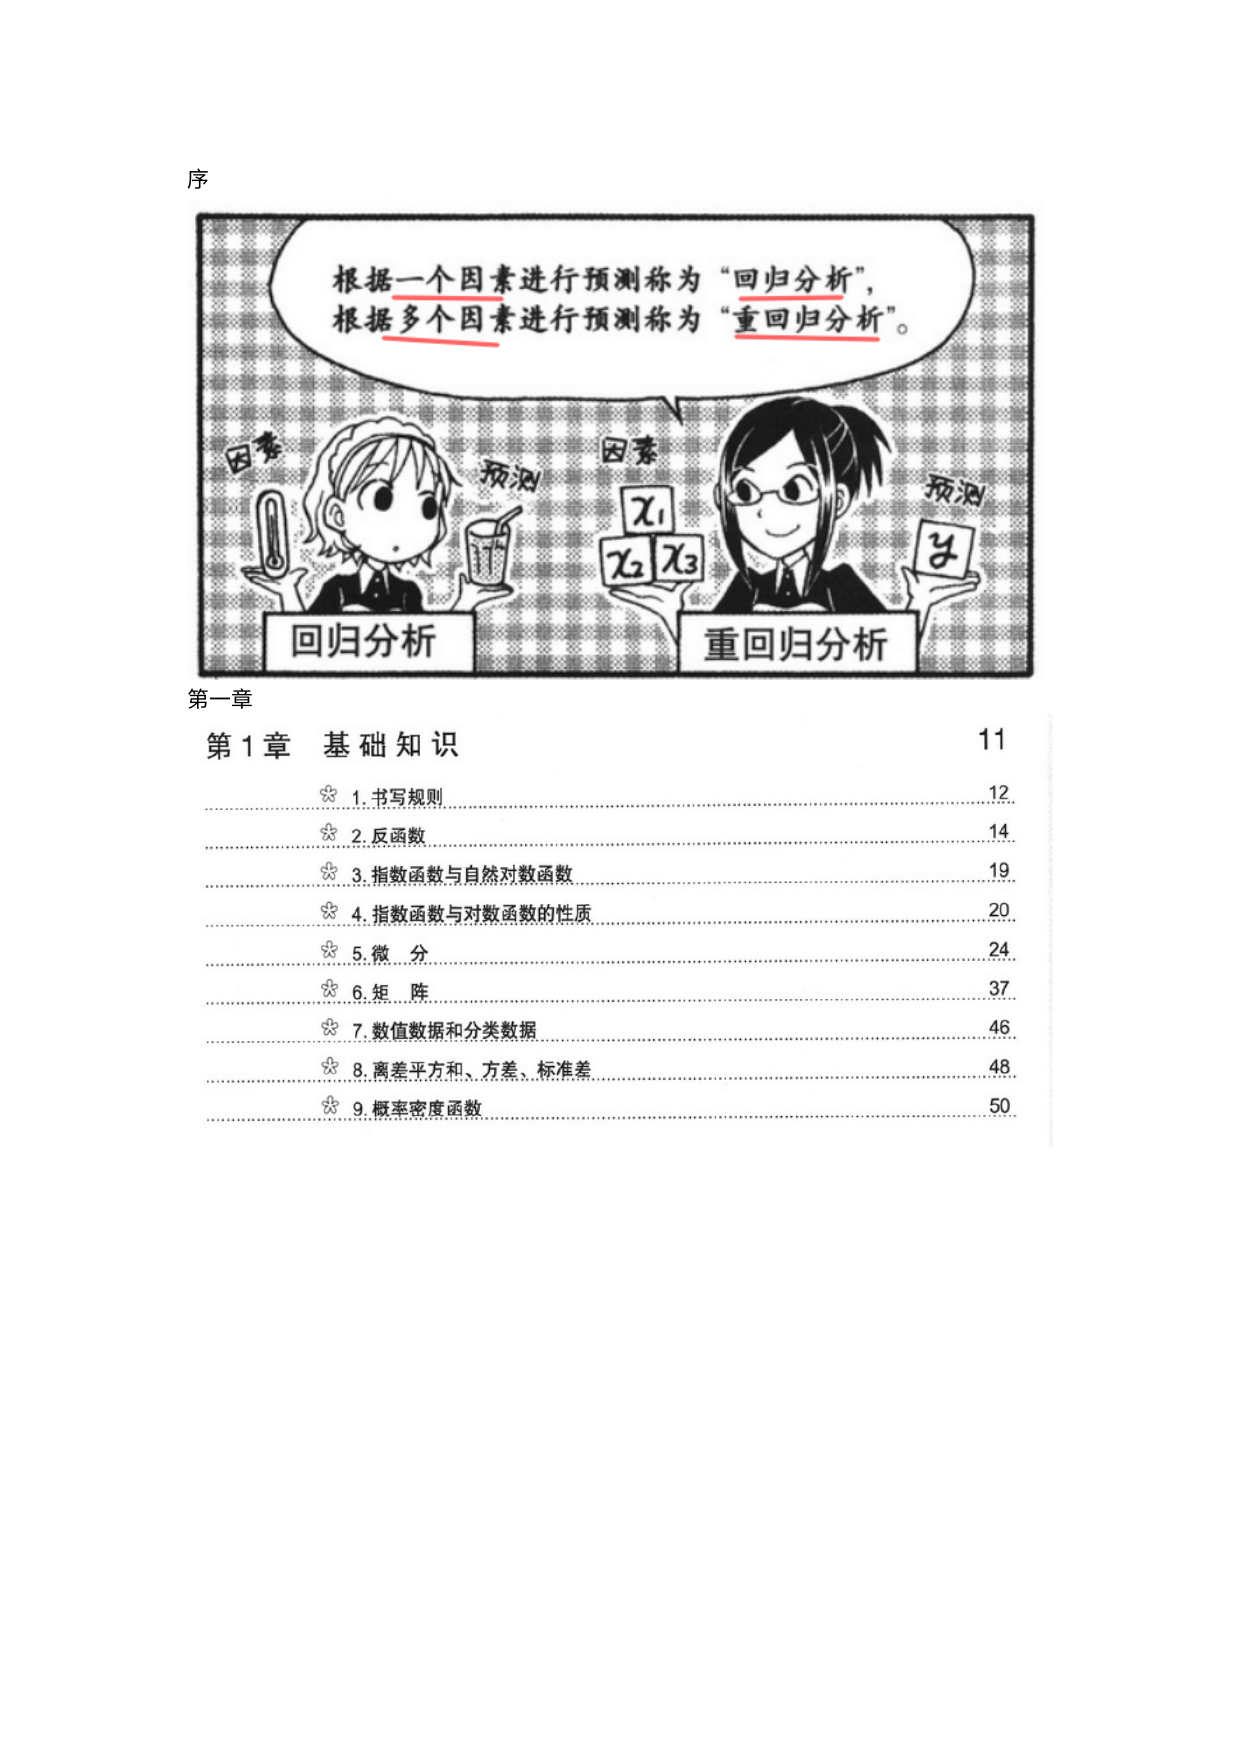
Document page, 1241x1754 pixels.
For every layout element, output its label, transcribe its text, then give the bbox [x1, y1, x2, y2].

picture [187, 714, 1053, 1147]
picture [187, 194, 1053, 680]
text 第一章 [187, 682, 1053, 714]
text 序 [187, 162, 1053, 194]
